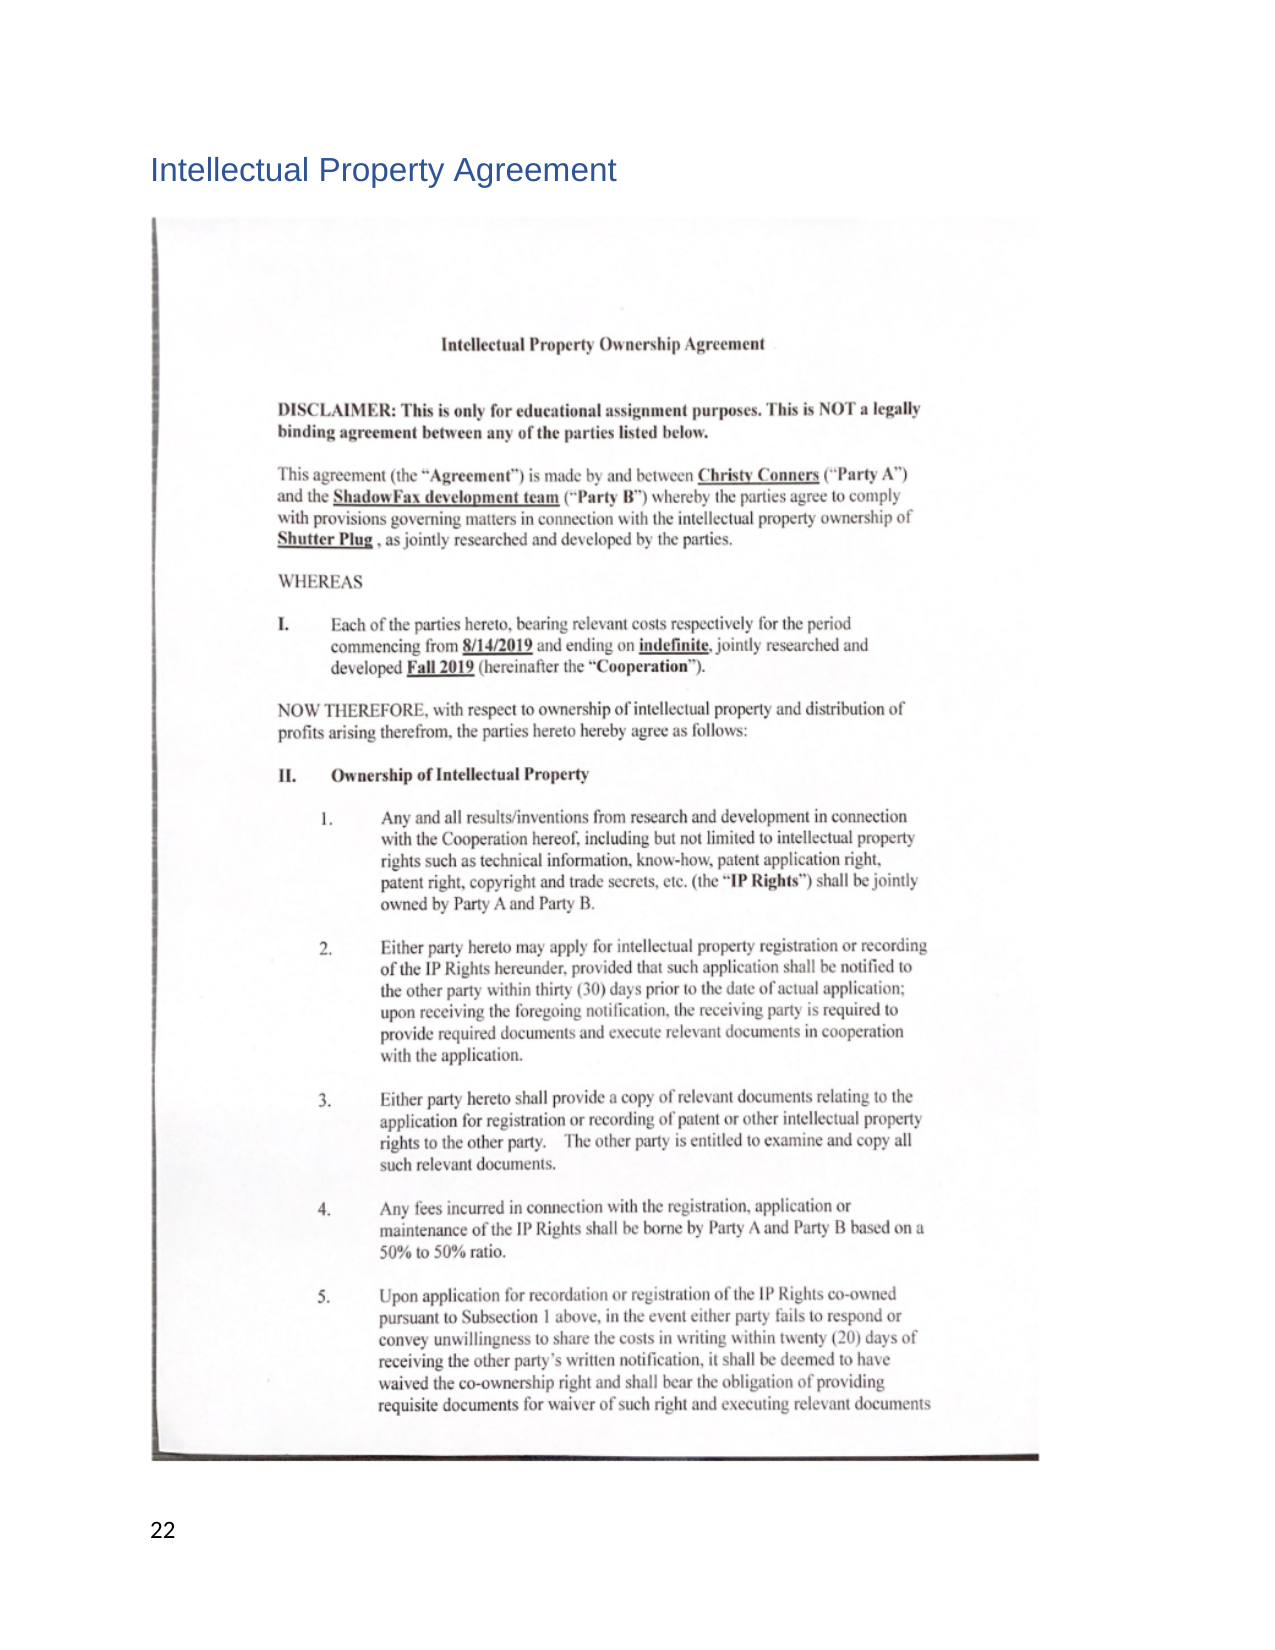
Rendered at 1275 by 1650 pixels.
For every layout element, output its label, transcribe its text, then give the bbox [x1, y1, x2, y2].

subtitle Intellectual Property Agreement [150, 150, 1125, 188]
picture [150, 213, 1046, 1466]
